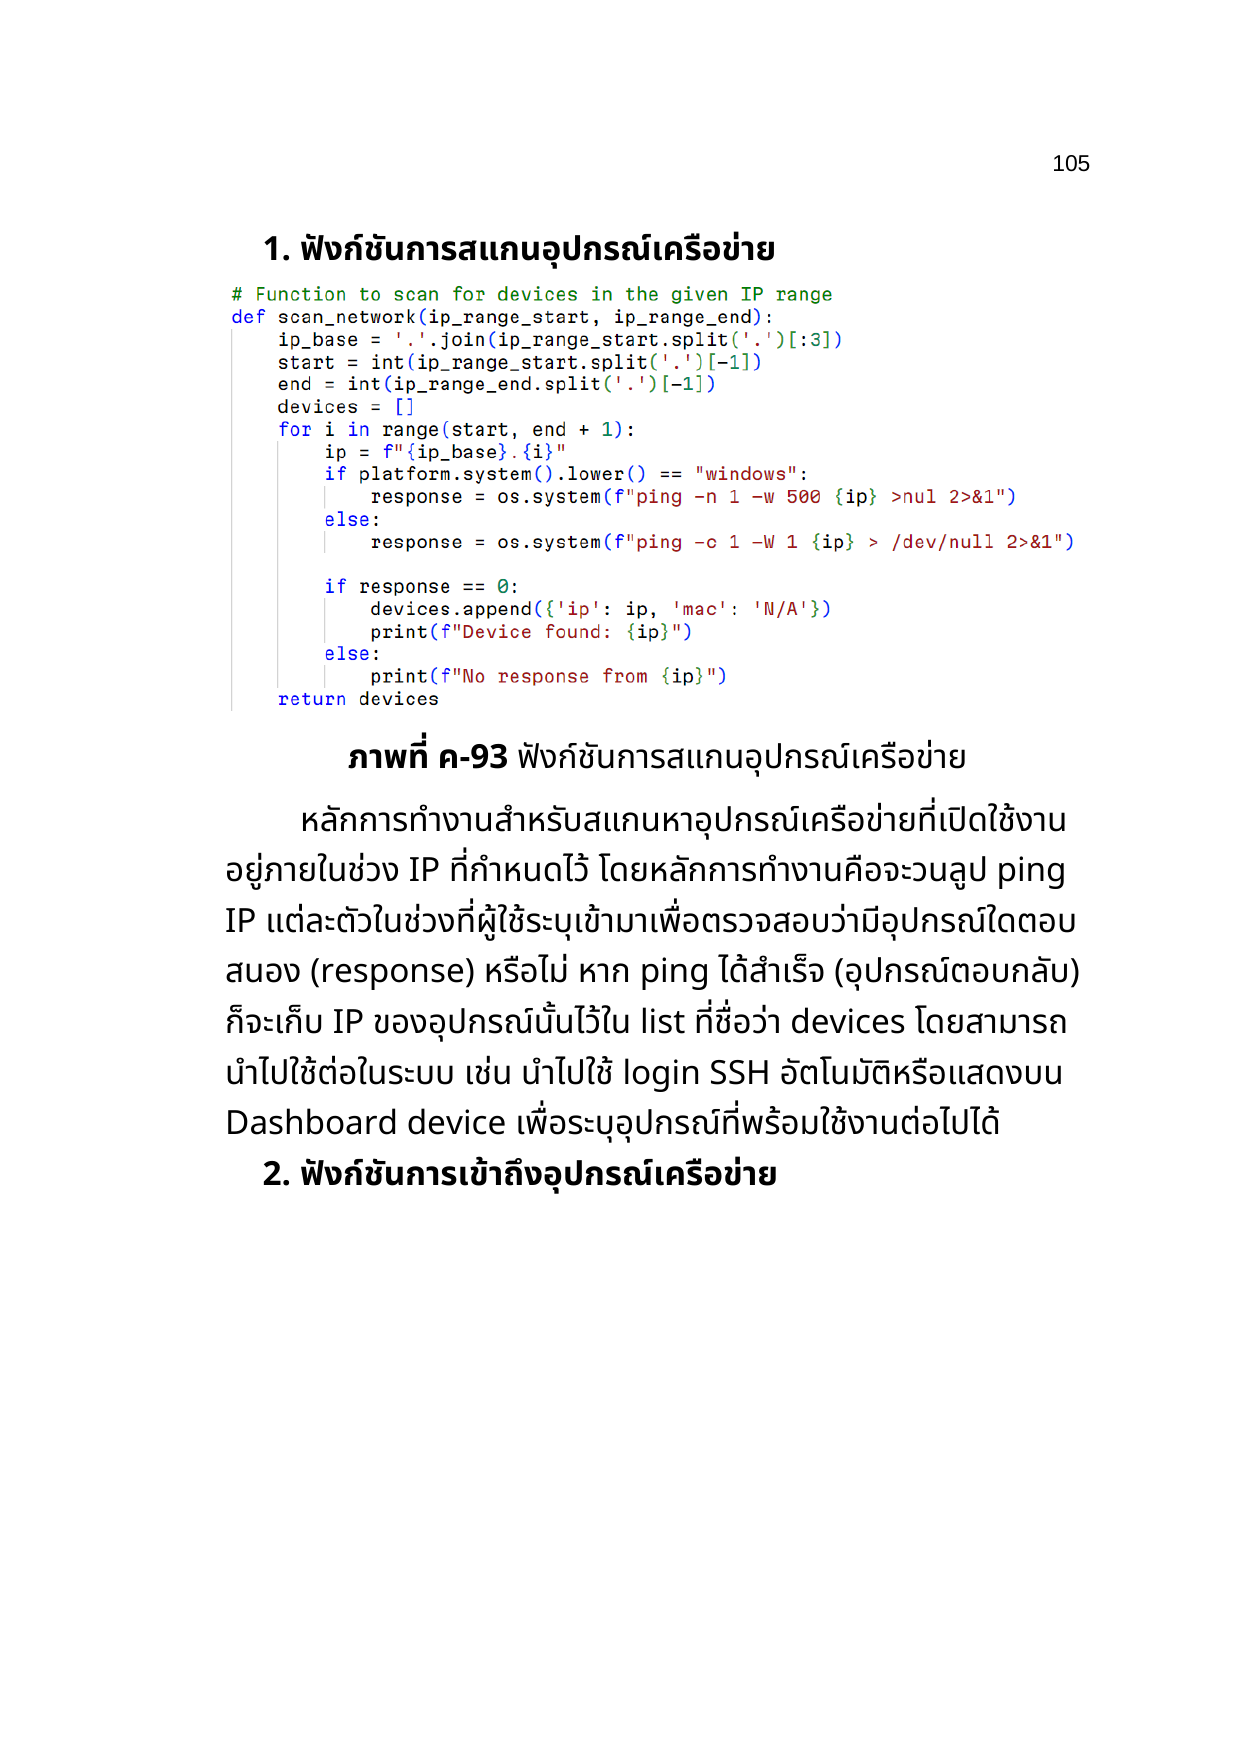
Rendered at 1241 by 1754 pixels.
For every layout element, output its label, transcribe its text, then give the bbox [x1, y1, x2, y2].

list ฟังก์ชันการสแกนอุปกรณ์เครือข่าย [262, 225, 1090, 276]
picture [225, 283, 1091, 717]
text หลักการทำงานสำหรับสแกนหาอุปกรณ์เครือข่ายที่เปิดใช้งานอยู่ภายในช่วง IP ที่กำหนดไว้ โดยหลักการทำงานคือจะวนลูป ping IP แต่ละตัวในช่วงที่ผู้ใช้ระบุเข้ามาเพื่อตรวจสอบว่ามีอุปกรณ์ใดตอบสนอง (response) หรือไม่ หาก ping ได้สำเร็จ (อุปกรณ์ตอบกลับ) ก็จะเก็บ IP ของอุปกรณ์นั้นไว้ใน list ที่ชื่อว่า devices โดยสามารถนำไปใช้ต่อในระบบ เช่น นำไปใช้ login SSH อัตโนมัติหรือแสดงบน Dashboard device เพื่อระบุอุปกรณ์ที่พร้อมใช้งานต่อไปได้ [225, 796, 1090, 1150]
list ฟังก์ชันการเข้าถึงอุปกรณ์เครือข่าย [262, 1150, 1090, 1200]
